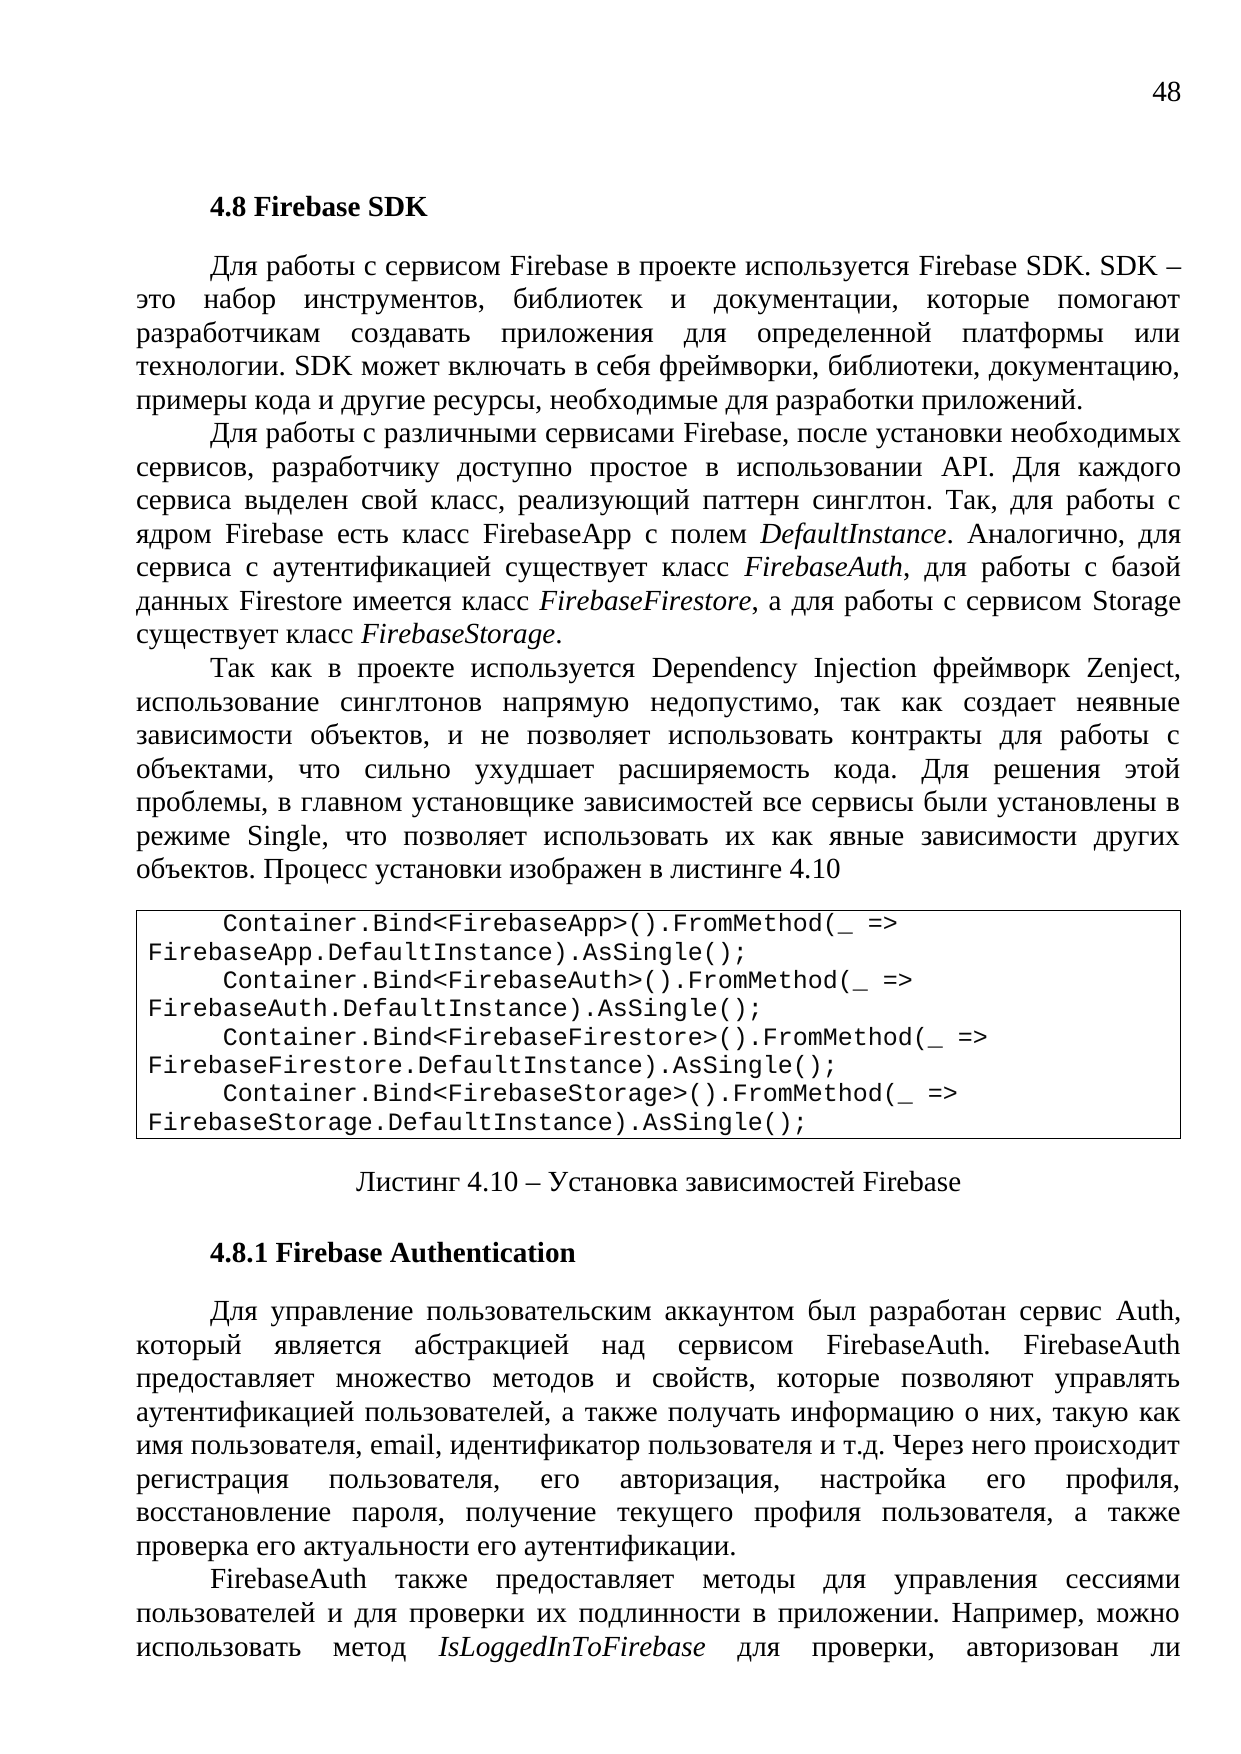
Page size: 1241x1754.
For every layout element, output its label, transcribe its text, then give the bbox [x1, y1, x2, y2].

text 4.8 Firebase SDK [136, 189, 1181, 223]
text Для работы с сервисом Firebase в проекте используется Firebase SDK. SDK – это набор инструментов, библиотек и документации, которые помогают разработчикам создавать приложения для определенной платформы или технологии. SDK может включать в себя фреймворки, библиотеки, документацию, примеры кода и другие ресурсы, необходимые для разработки приложений. [136, 248, 1181, 415]
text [136, 1562, 1181, 1662]
text Для управление пользовательским аккаунтом был разработан сервис Auth, который является абстракцией над сервисом FirebaseAuth. FirebaseAuth предоставляет множество методов и свойств, которые позволяют управлять аутентификацией пользователей, а также получать информацию о них, такую как имя пользователя, email, идентификатор пользователя и т.д. Через него происходит регистрация пользователя, его авторизация, настройка его профиля, восстановление пароля, получение текущего профиля пользователя, а также проверка его актуальности его аутентификации. [136, 1293, 1181, 1562]
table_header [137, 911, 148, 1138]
text Для работы с различными сервисами Firebase, после установки необходимых сервисов, разработчику доступно простое в использовании API. Для каждого сервиса выделен свой класс, реализующий паттерн синглтон. Так, для работы с ядром Firebase есть класс FirebaseApp с полем DefaultInstance. Аналогично, для сервиса с аутентификацией существует класс FirebaseAuth, для работы с базой данных Firestore имеется класс FirebaseFirestore, а для работы с сервисом Storage существует класс FirebaseStorage. [136, 415, 1181, 650]
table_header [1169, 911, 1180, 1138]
text Так как в проекте используется Dependency Injection фреймворк Zenject, использование синглтонов напрямую недопустимо, так как создает неявные зависимости объектов, и не позволяет использовать контракты для работы с объектами, что сильно ухудшает расширяемость кода. Для решения этой проблемы, в главном установщике зависимостей все сервисы были установлены в режиме Single, что позволяет использовать их как явные зависимости других объектов. Процесс установки изображен в листинге 4.10 [136, 650, 1181, 885]
text 4.8.1 Firebase Authentication [136, 1235, 1181, 1268]
text Листинг 4.10 – Установка зависимостей Firebase [136, 1164, 1181, 1197]
